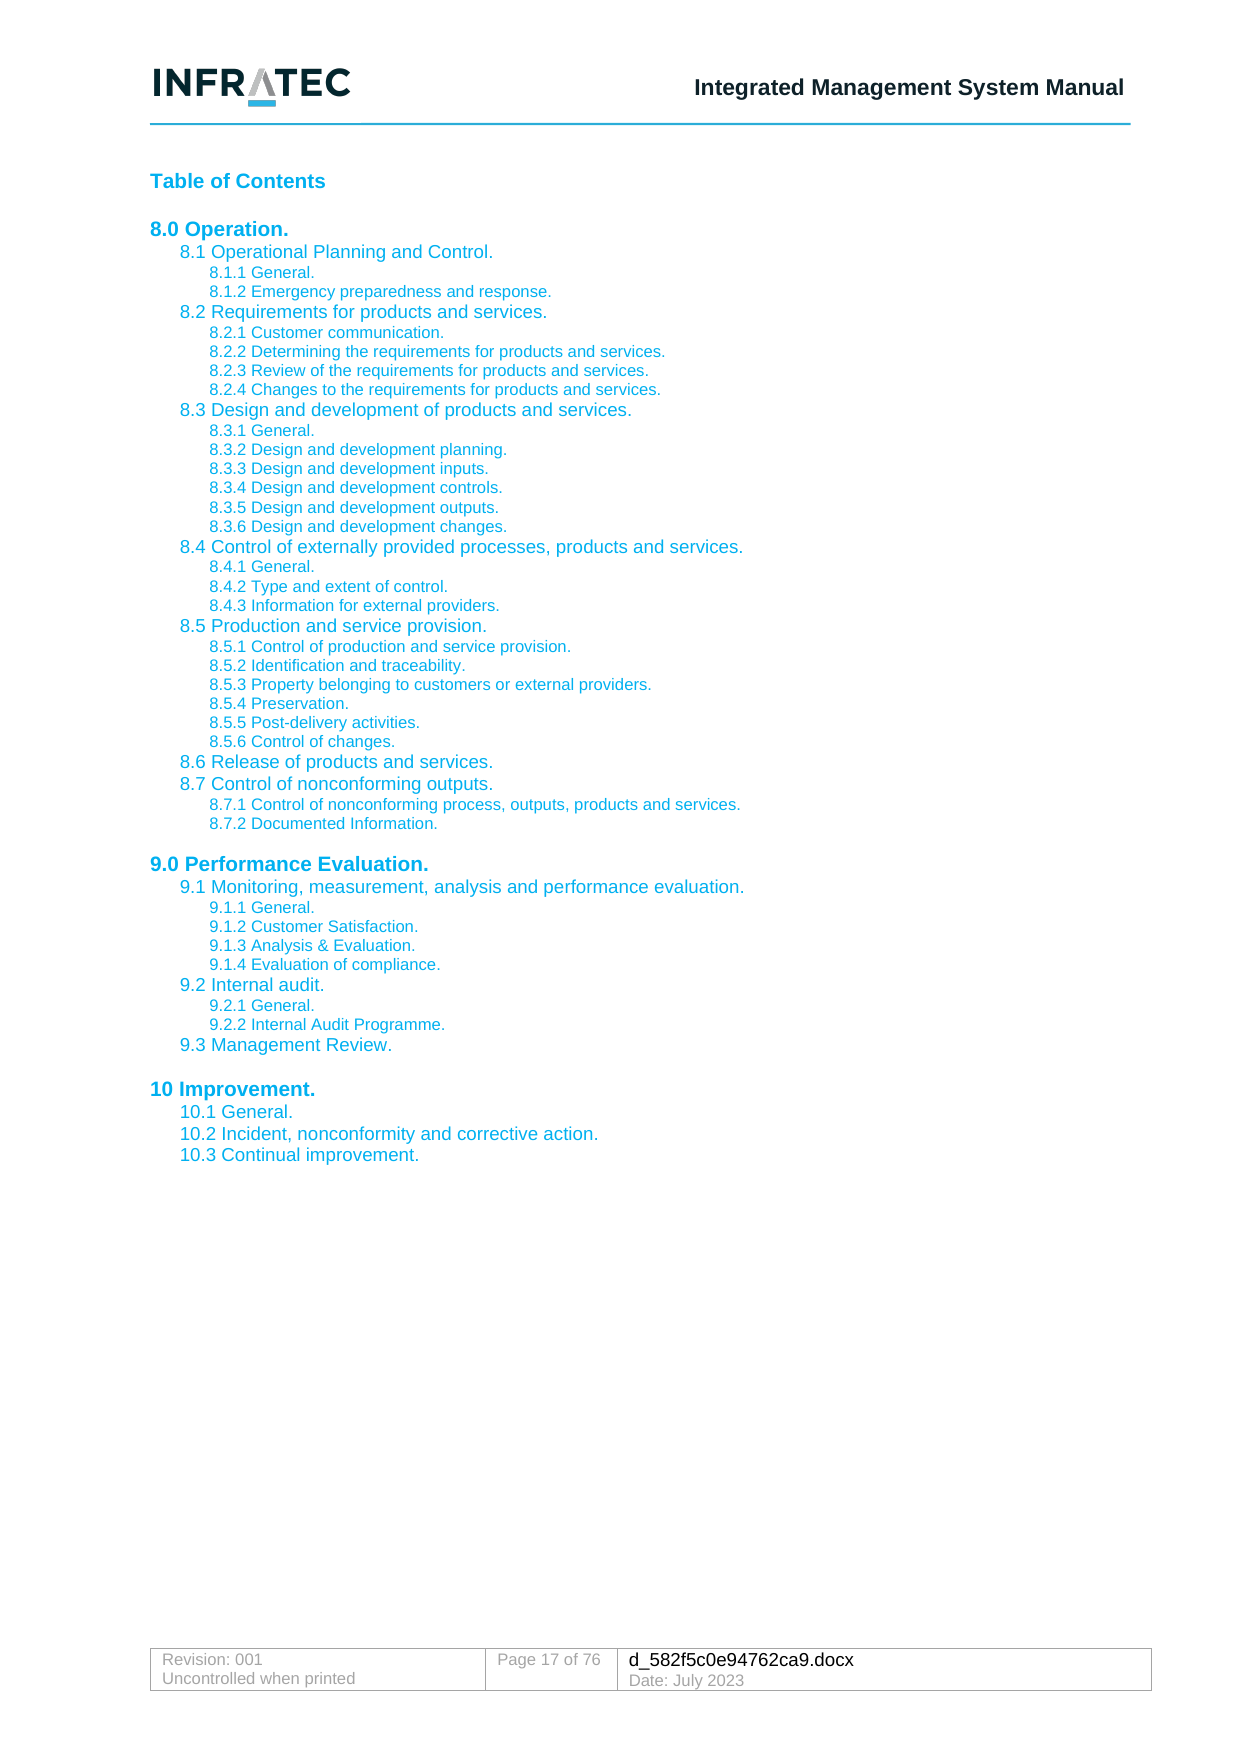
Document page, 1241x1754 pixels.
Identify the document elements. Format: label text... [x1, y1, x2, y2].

text 8.5.4 Preservation. [209, 694, 1152, 713]
text 9.2.1 General. [209, 996, 1152, 1015]
text 8.1.1 General. [209, 263, 1152, 282]
text 9.1.4 Evaluation of compliance. [209, 955, 1152, 974]
text 10 Improvement. [150, 1077, 1152, 1101]
text 8.3 Design and development of products and services. [179, 399, 1152, 421]
text 8.5.5 Post-delivery activities. [209, 713, 1152, 732]
text 8.5.6 Control of changes. [209, 732, 1152, 751]
text 10.3 Continual improvement. [179, 1144, 1152, 1166]
text 8.7.2 Documented Information. [209, 814, 1152, 833]
text 8.1 Operational Planning and Control. [179, 241, 1152, 263]
text 10.1 General. [179, 1101, 1152, 1123]
text 9.3 Management Review. [179, 1034, 1152, 1056]
text 8.2.3 Review of the requirements for products and services. [209, 361, 1152, 380]
text 8.3.2 Design and development planning. [209, 440, 1152, 459]
text 8.4.2 Type and extent of control. [209, 576, 1152, 596]
text 9.1.2 Customer Satisfaction. [209, 917, 1152, 936]
text 8.2.4 Changes to the requirements for products and services. [209, 380, 1152, 399]
text 8.2.1 Customer communication. [209, 322, 1152, 342]
text 9.1.1 General. [209, 897, 1152, 917]
text 10.2 Incident, nonconformity and corrective action. [179, 1123, 1152, 1144]
text 9.1.3 Analysis & Evaluation. [209, 936, 1152, 955]
text Table of Contents [150, 169, 1152, 193]
text 8.4 Control of externally provided processes, products and services. [179, 536, 1152, 557]
text 9.1 Monitoring, measurement, analysis and performance evaluation. [179, 876, 1152, 897]
text 8.7 Control of nonconforming outputs. [179, 773, 1152, 794]
text 8.5 Production and service provision. [179, 615, 1152, 636]
text 9.0 Performance Evaluation. [150, 852, 1152, 876]
text 8.4.1 General. [209, 557, 1152, 576]
text 8.3.4 Design and development controls. [209, 478, 1152, 497]
text 8.3.1 General. [209, 421, 1152, 440]
text 8.3.6 Design and development changes. [209, 517, 1152, 536]
text 8.0 Operation. [150, 217, 1152, 241]
text 8.3.5 Design and development outputs. [209, 497, 1152, 517]
text 8.7.1 Control of nonconforming process, outputs, products and services. [209, 794, 1152, 814]
text 8.6 Release of products and services. [179, 751, 1152, 773]
text 8.4.3 Information for external providers. [209, 596, 1152, 615]
text 8.2.2 Determining the requirements for products and services. [209, 342, 1152, 361]
picture [354, 1019, 360, 1030]
text 8.5.2 Identification and traceability. [209, 656, 1152, 675]
text 8.5.3 Property belonging to customers or external providers. [209, 675, 1152, 694]
text 9.2.2 Internal Audit Programme. [209, 1015, 1152, 1034]
text 9.2 Internal audit. [179, 974, 1152, 996]
text 8.1.2 Emergency preparedness and response. [209, 282, 1152, 301]
text 8.3.3 Design and development inputs. [209, 459, 1152, 478]
text 8.2 Requirements for products and services. [150, 301, 1152, 322]
text 8.5.1 Control of production and service provision. [209, 636, 1152, 656]
